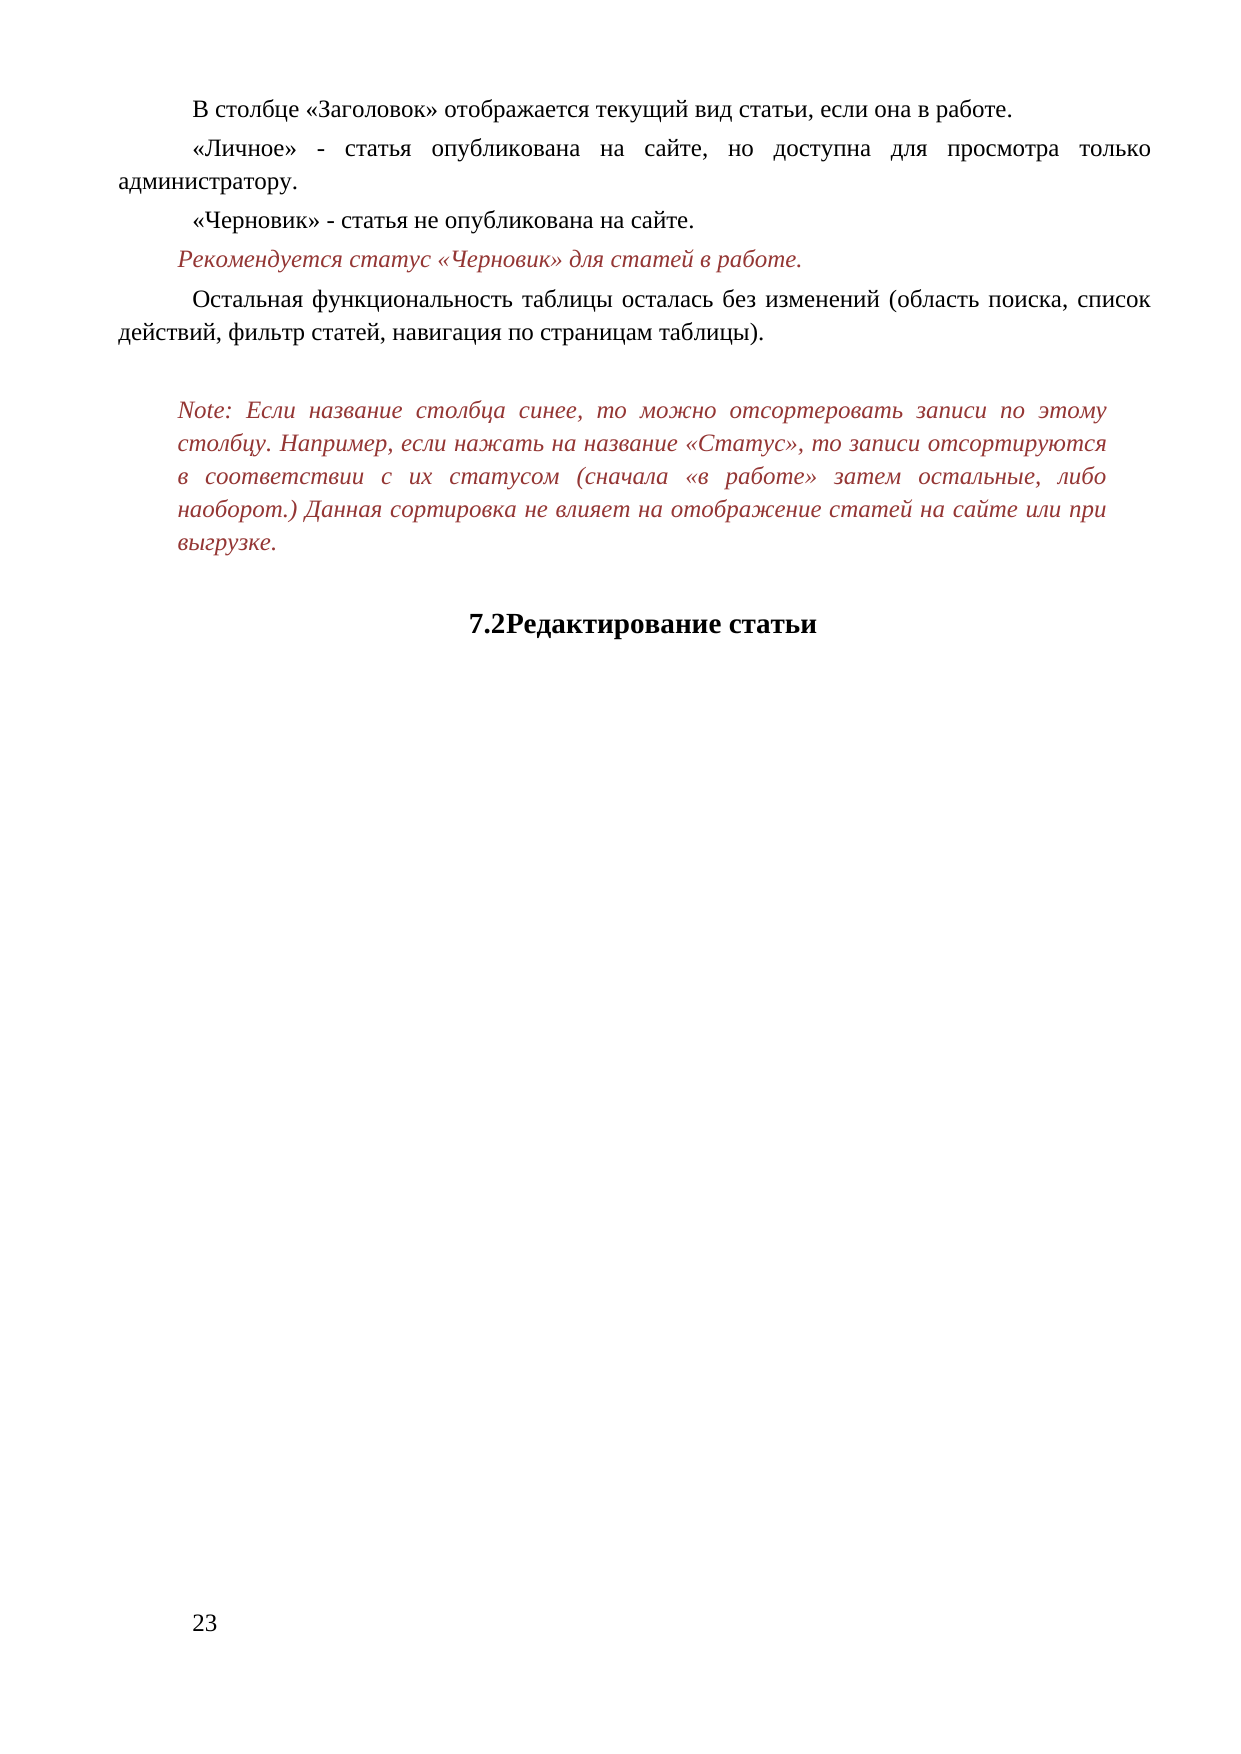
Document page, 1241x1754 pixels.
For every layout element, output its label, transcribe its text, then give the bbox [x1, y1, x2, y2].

text «Личное» - статья опубликована на сайте, но доступна для просмотра только администратору. [118, 133, 1152, 195]
text Рекомендуется статус «Черновик» для статей в работе. [177, 244, 1107, 273]
text Редактирование статьи [134, 606, 1152, 639]
text Note: Если название столбца синее, то можно отсортеровать записи по этому столбцу. Например, если нажать на название «Статус», то записи отсортируются в соответствии с их статусом (сначала «в работе» затем остальные, либо наоборот.) Данная сортировка не влияет на отображение статей на сайте или при выгрузке. [177, 395, 1107, 556]
text В столбце «Заголовок» отображается текущий вид статьи, если она в работе. [118, 94, 1152, 122]
text «Черновик» - статья не опубликована на сайте. [118, 205, 1152, 234]
text Остальная функциональность таблицы осталась без изменений (область поиска, список действий, фильтр статей, навигация по страницам таблицы). [118, 284, 1152, 346]
